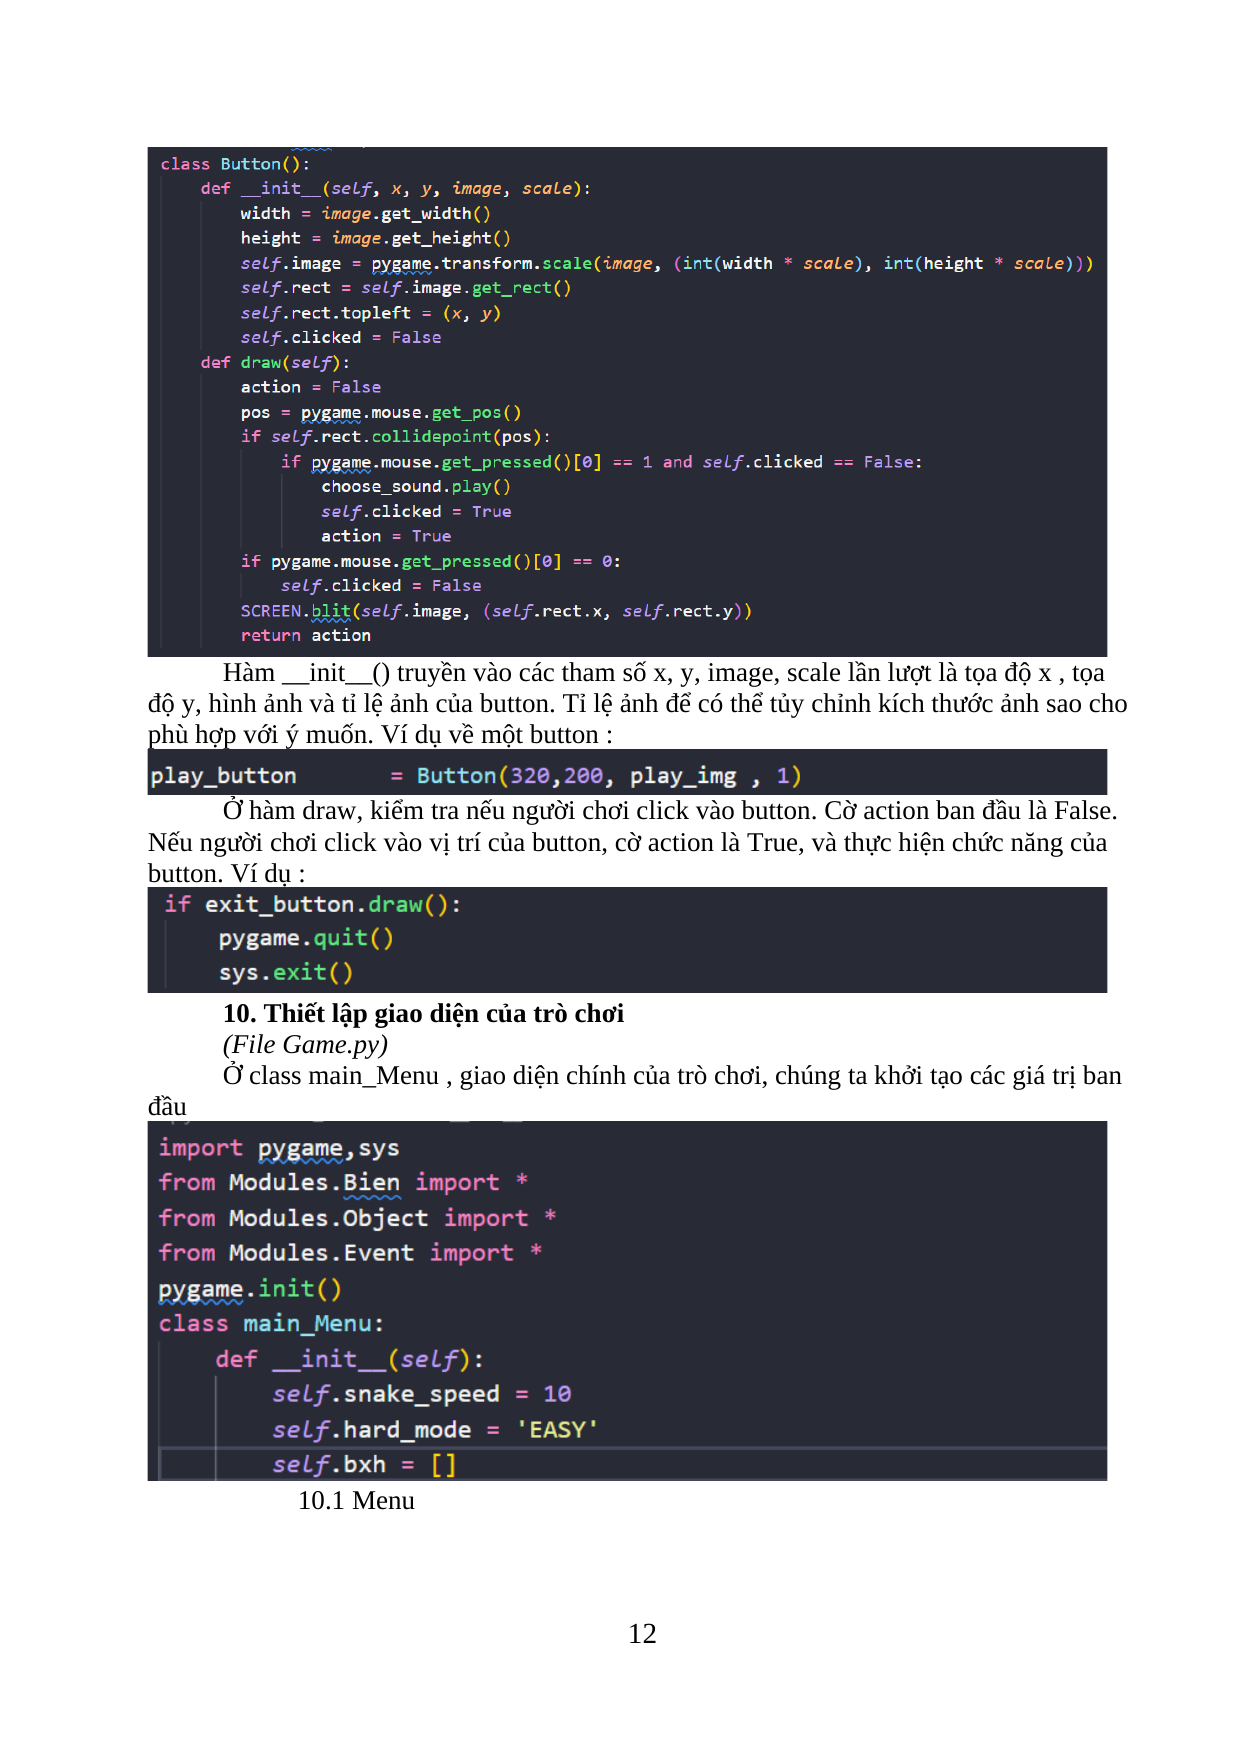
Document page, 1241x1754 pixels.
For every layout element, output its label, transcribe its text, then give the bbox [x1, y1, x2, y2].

picture [147, 147, 1108, 657]
picture [147, 887, 1108, 993]
text Hàm __init__() truyền vào các tham số x, y, image, scale lần lượt là tọa độ x , tọa độ y, hình ảnh và tỉ lệ ảnh của button. Tỉ lệ ảnh để có thể tủy chỉnh kích thước ảnh sao cho phù hợp với ý muốn. Ví dụ về một button : [148, 656, 1137, 749]
picture [147, 1121, 1108, 1481]
picture [147, 749, 1108, 795]
text (File Game.py) [148, 1028, 1137, 1059]
subtitle 10. Thiết lập giao diện của trò chơi [148, 997, 1137, 1028]
subtitle 10.1 Menu [148, 1484, 1137, 1516]
text Ở hàm draw, kiểm tra nếu người chơi click vào button. Cờ action ban đầu là False. Nếu người chơi click vào vị trí của button, cờ action là True, và thực hiện chức năng của button. Ví dụ : [148, 794, 1137, 888]
